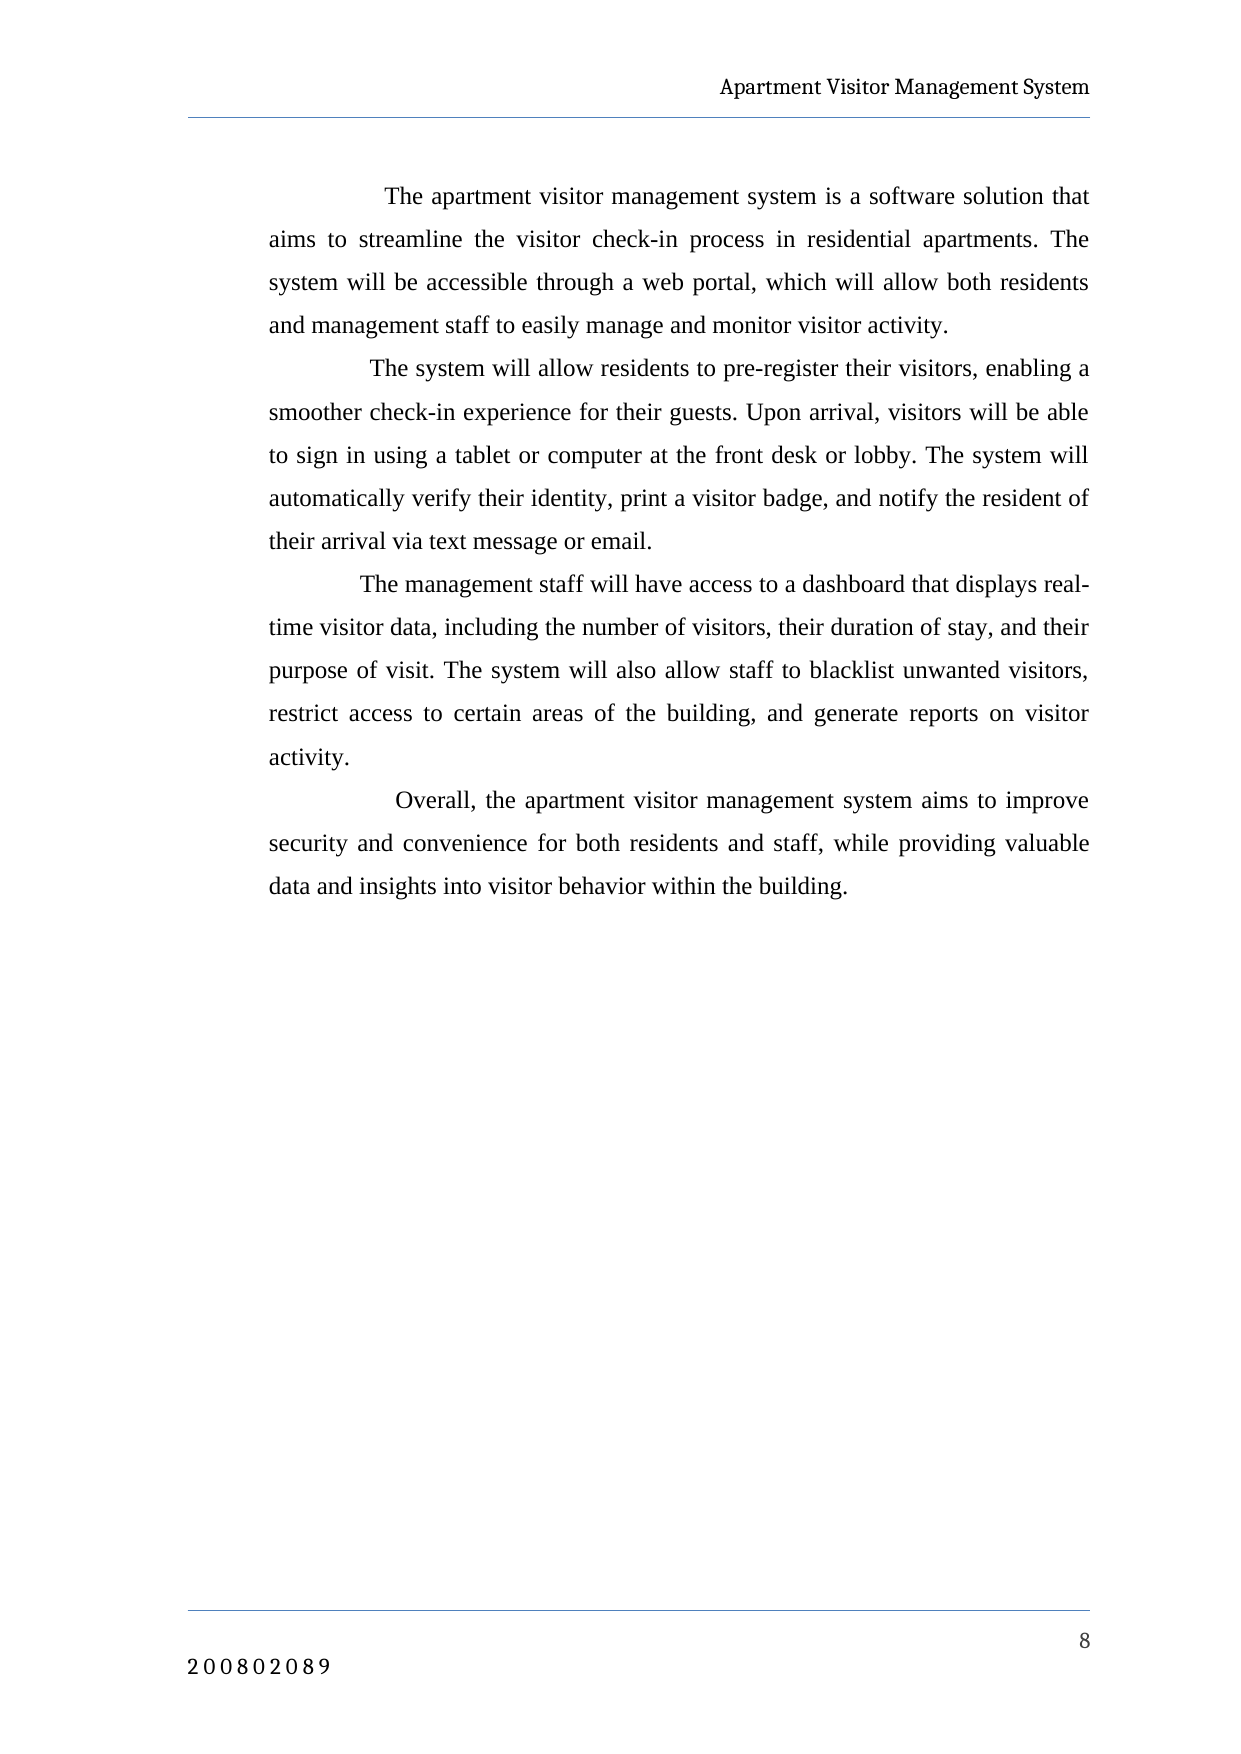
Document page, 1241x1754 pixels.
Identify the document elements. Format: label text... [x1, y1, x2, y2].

list Overall, the apartment visitor management system aims to improve security and convenience for both residents and staff, while providing valuable data and insights into visitor behavior within the building. [269, 785, 1090, 900]
list The management staff will have access to a dashboard that displays real-time visitor data, including the number of visitors, their duration of stay, and their purpose of visit. The system will also allow staff to blacklist unwanted visitors, restrict access to certain areas of the building, and generate reports on visitor activity. [269, 569, 1090, 770]
list The apartment visitor management system is a software solution that aims to streamline the visitor check-in process in residential apartments. The system will be accessible through a web portal, which will allow both residents and management staff to easily manage and monitor visitor activity. [269, 181, 1090, 339]
list The system will allow residents to pre-register their visitors, enabling a smoother check-in experience for their guests. Upon arrival, visitors will be able to sign in using a tablet or computer at the front desk or lobby. The system will automatically verify their identity, print a visitor badge, and notify the resident of their arrival via text message or email. [269, 353, 1090, 555]
